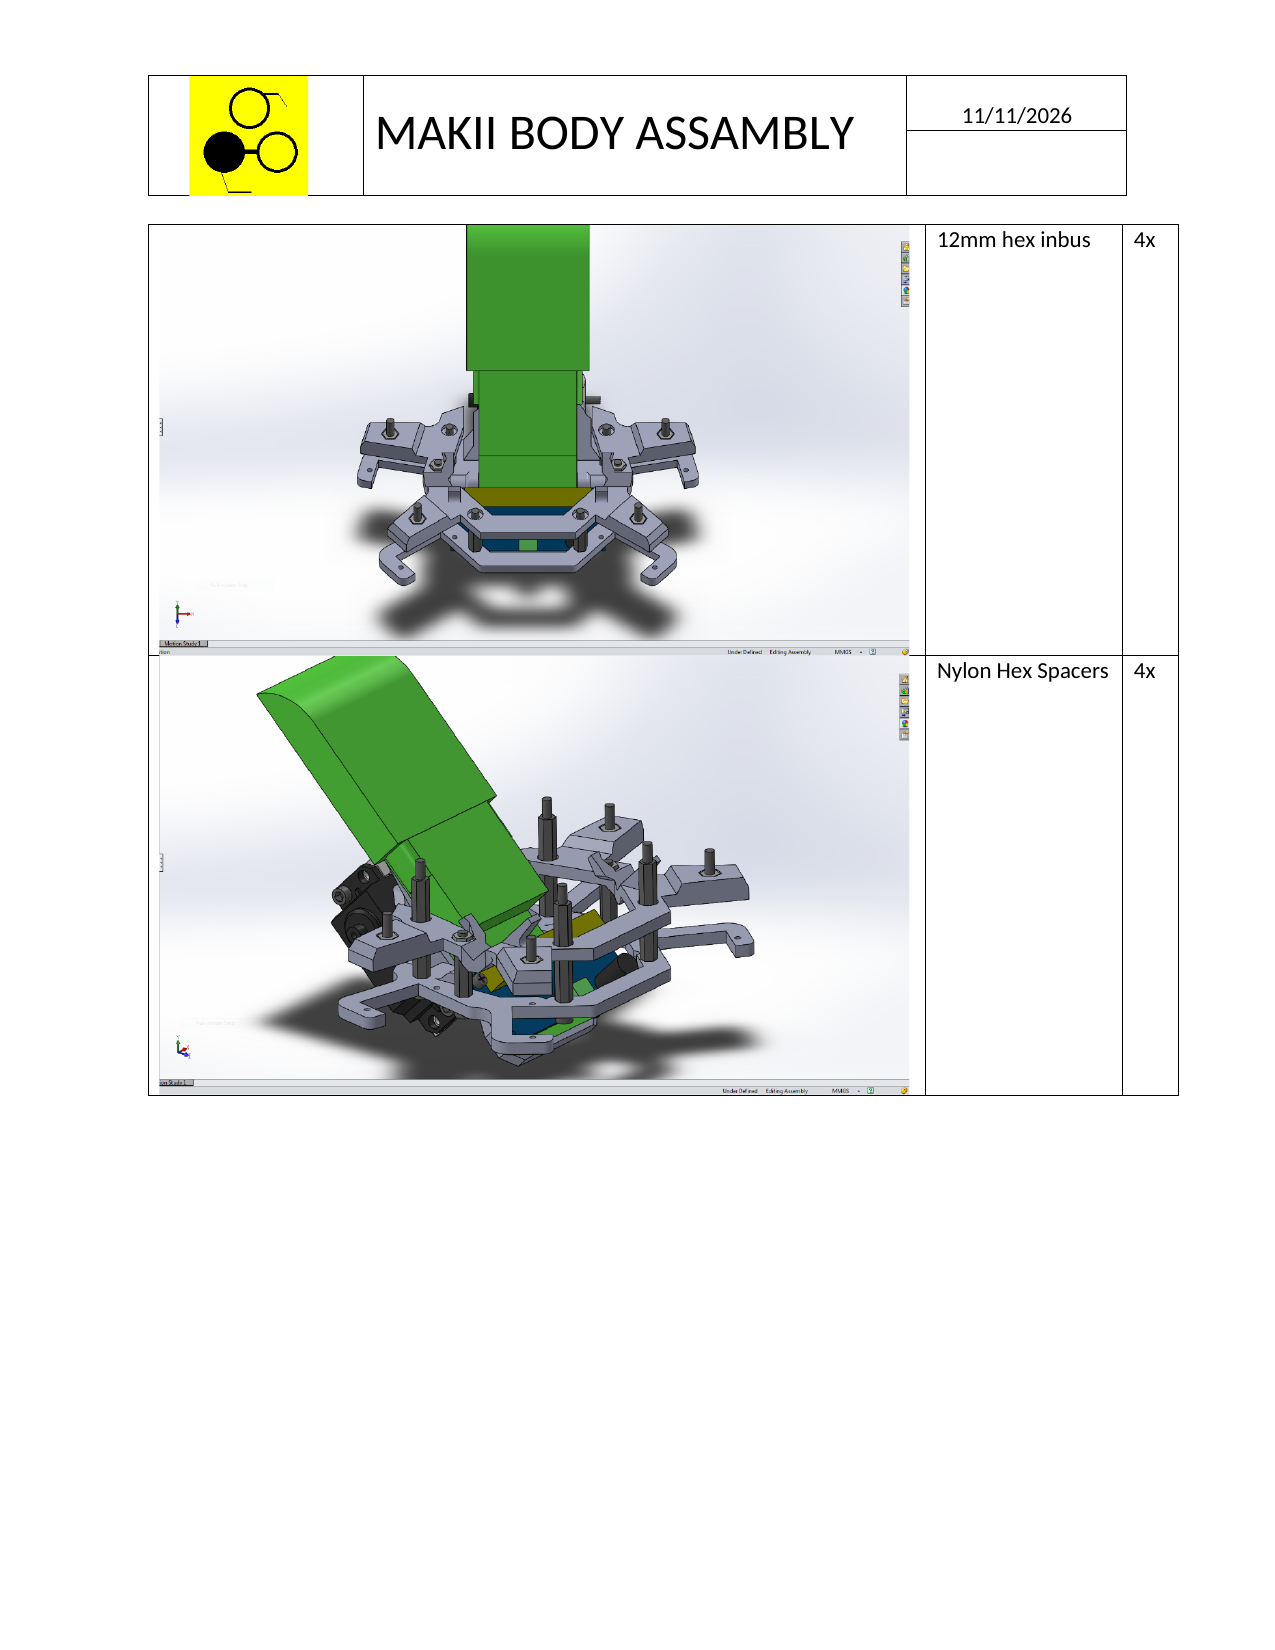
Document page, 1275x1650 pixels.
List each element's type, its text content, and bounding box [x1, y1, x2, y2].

table_cell [910, 656, 925, 1094]
table_cell 4x [1123, 656, 1178, 1094]
table_cell Nylon Hex Spacers [926, 656, 1122, 1094]
table_cell [910, 225, 925, 655]
table_cell 12mm hex inbus [926, 225, 1122, 655]
table_cell 4x [1123, 225, 1178, 655]
picture [189, 76, 309, 196]
picture [159, 225, 910, 1095]
table_cell [149, 656, 159, 1094]
table_cell [149, 225, 159, 655]
